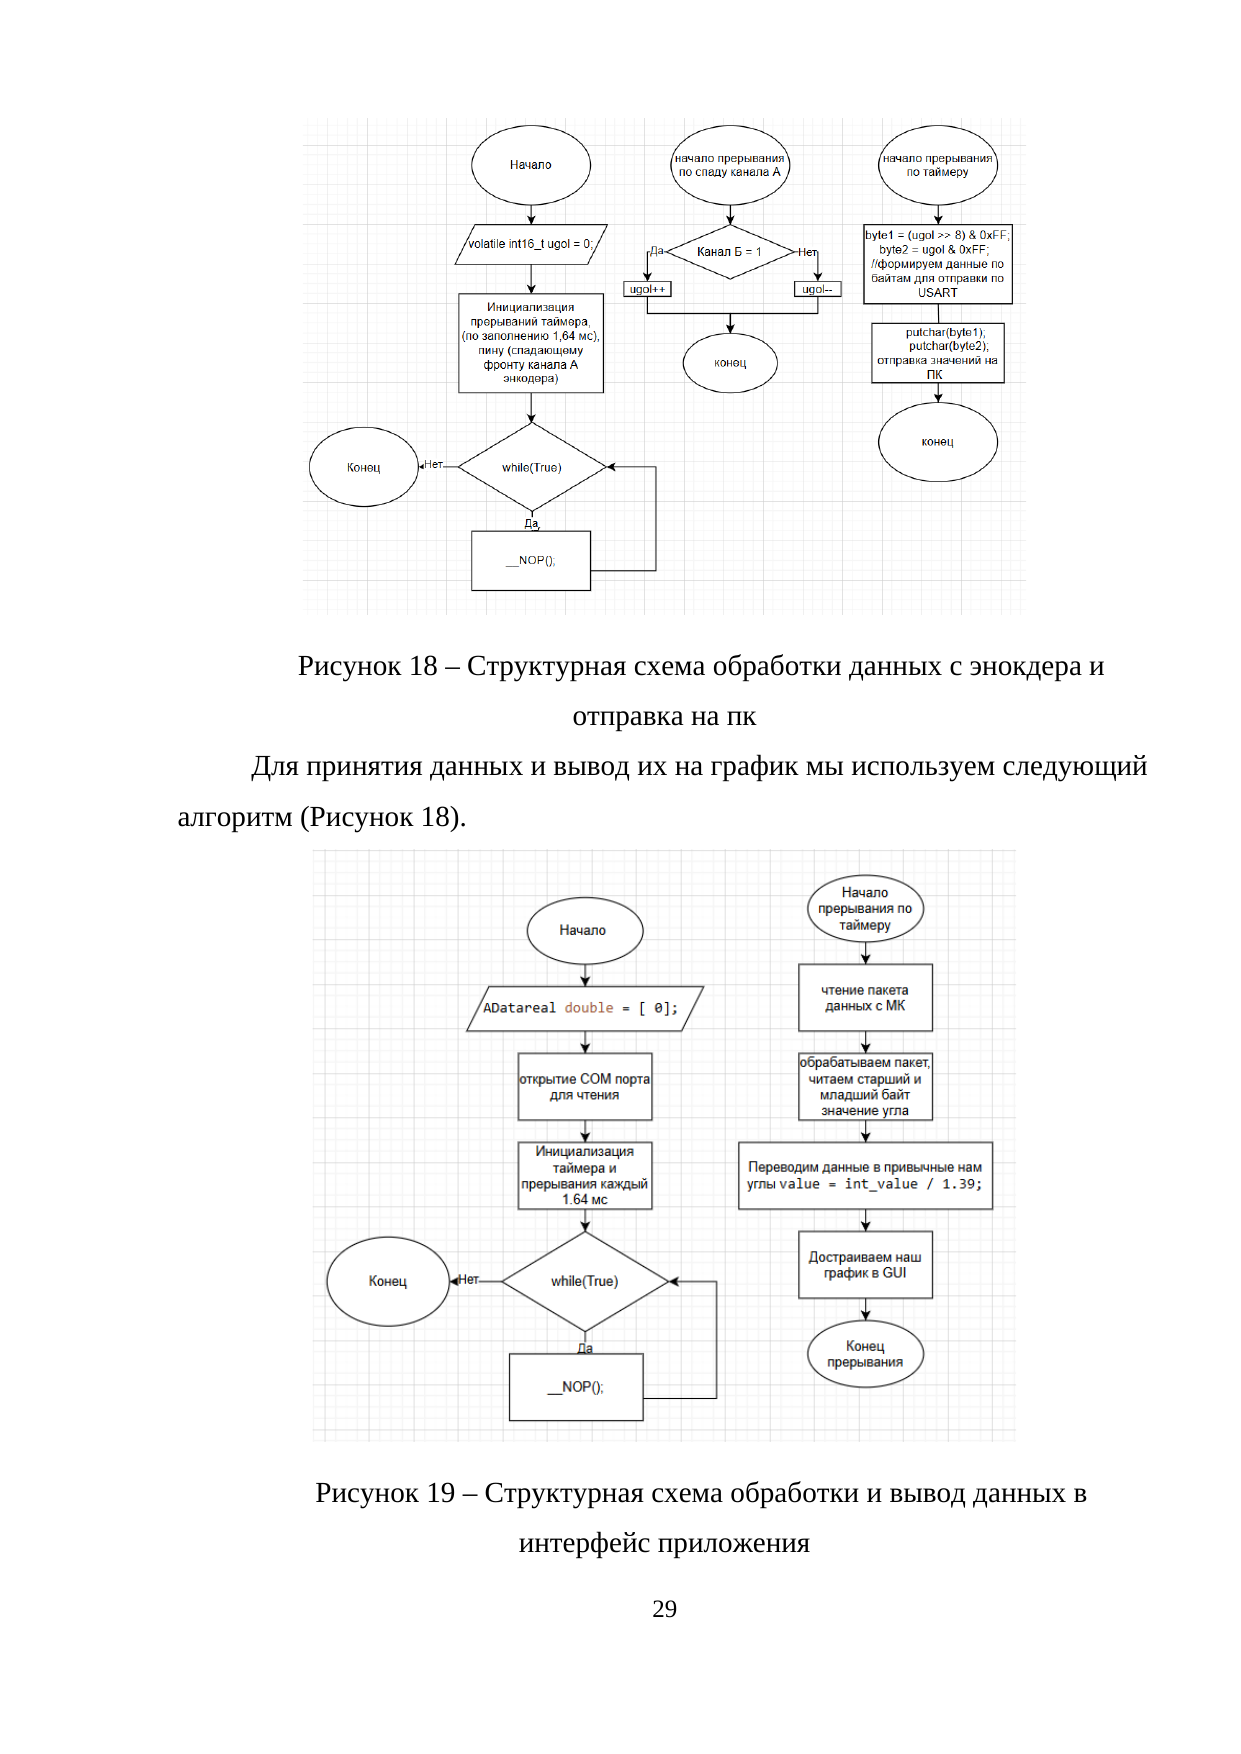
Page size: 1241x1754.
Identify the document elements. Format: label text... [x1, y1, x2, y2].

picture [312, 849, 1017, 1442]
text Для принятия данных и вывод их на график мы используем следующий алгоритм (Рисунок 18). [177, 748, 1152, 832]
picture [302, 118, 1027, 615]
text Рисунок 18 – Структурная схема обработки данных с энокдера и отправка на пк [177, 648, 1152, 732]
text Рисунок 19 – Структурная схема обработки и вывод данных в интерфейс приложения [177, 1475, 1152, 1559]
